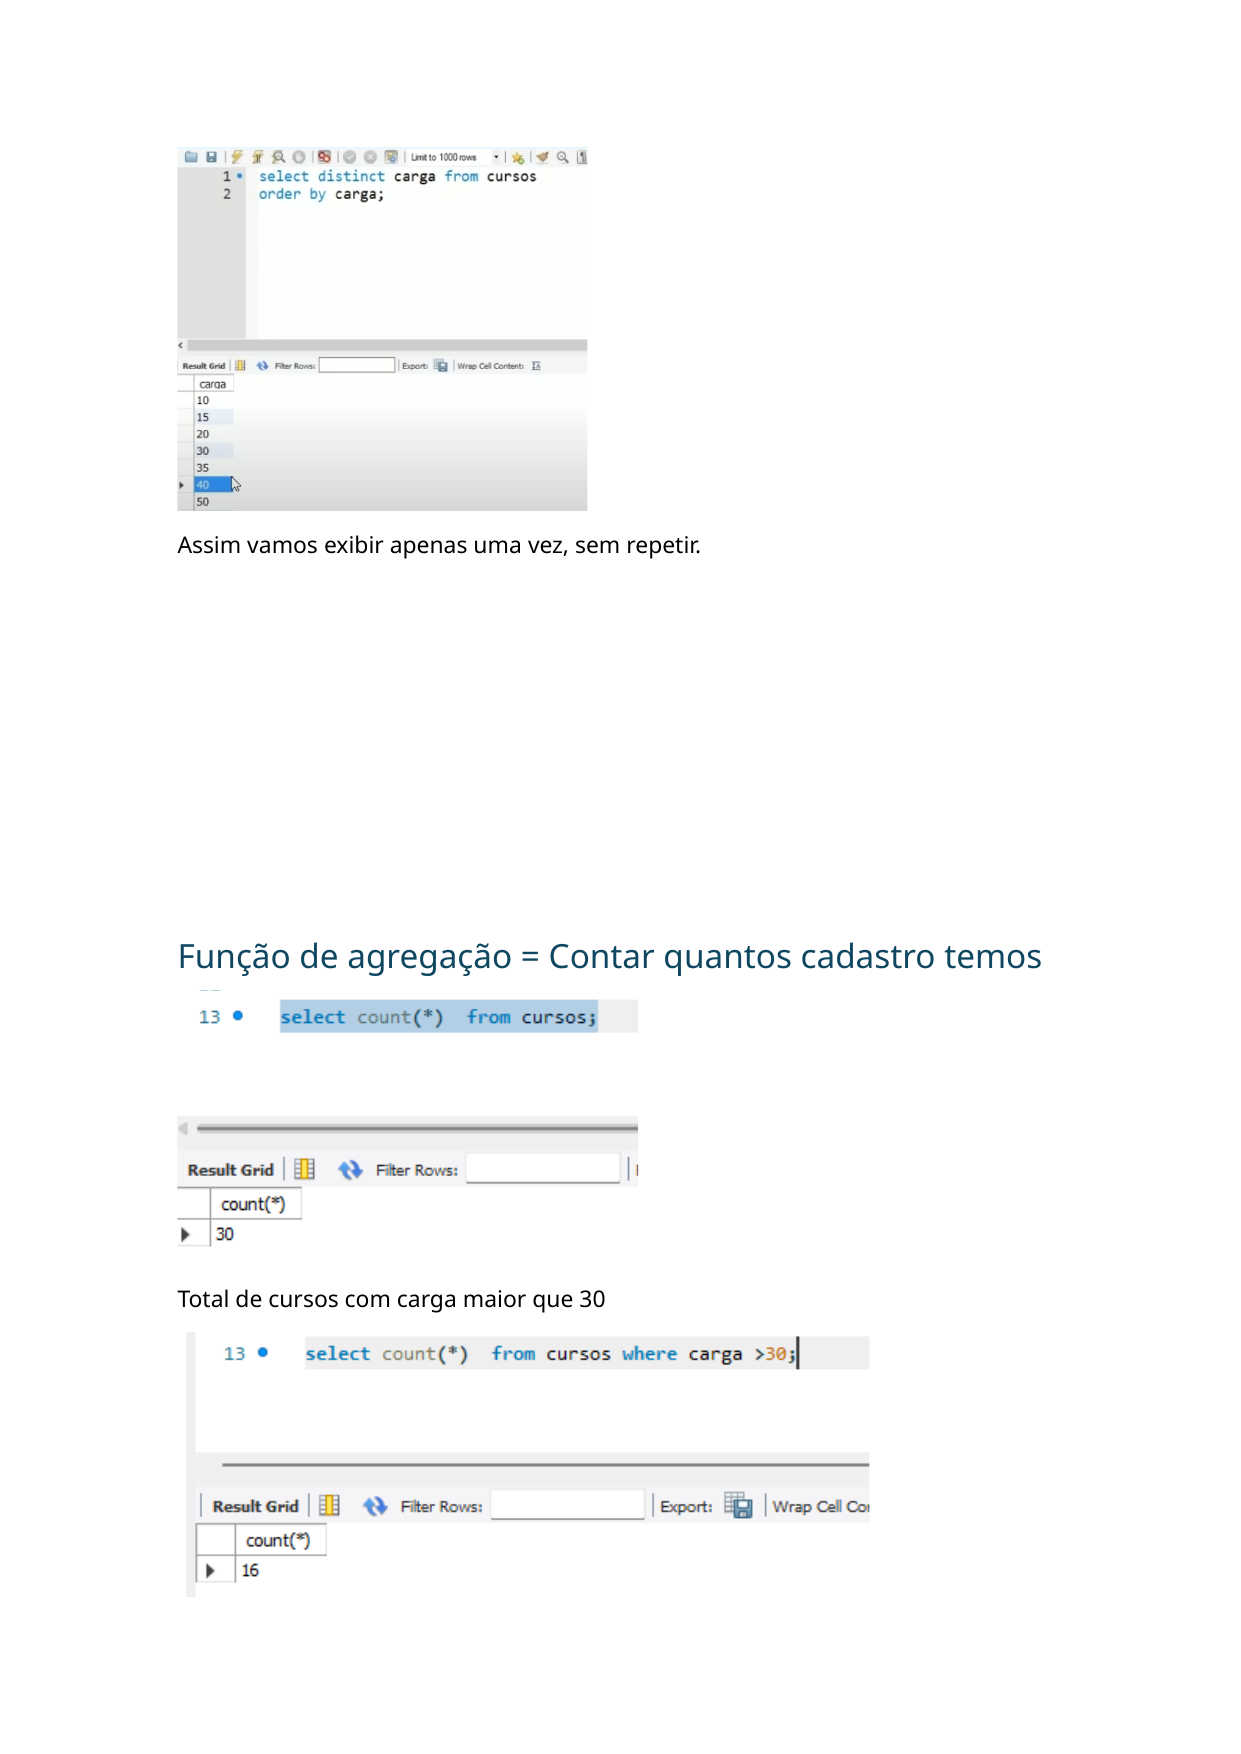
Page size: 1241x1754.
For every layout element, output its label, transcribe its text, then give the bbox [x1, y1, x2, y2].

text Total de cursos com carga maior que 30 [177, 1282, 1063, 1314]
subtitle Função de agregação = Contar quantos cadastro temos [177, 933, 1063, 978]
picture [177, 1332, 870, 1597]
text Assim vamos exibir apenas uma vez, sem repetir. [177, 529, 1063, 561]
picture [177, 990, 639, 1264]
picture [177, 147, 588, 511]
